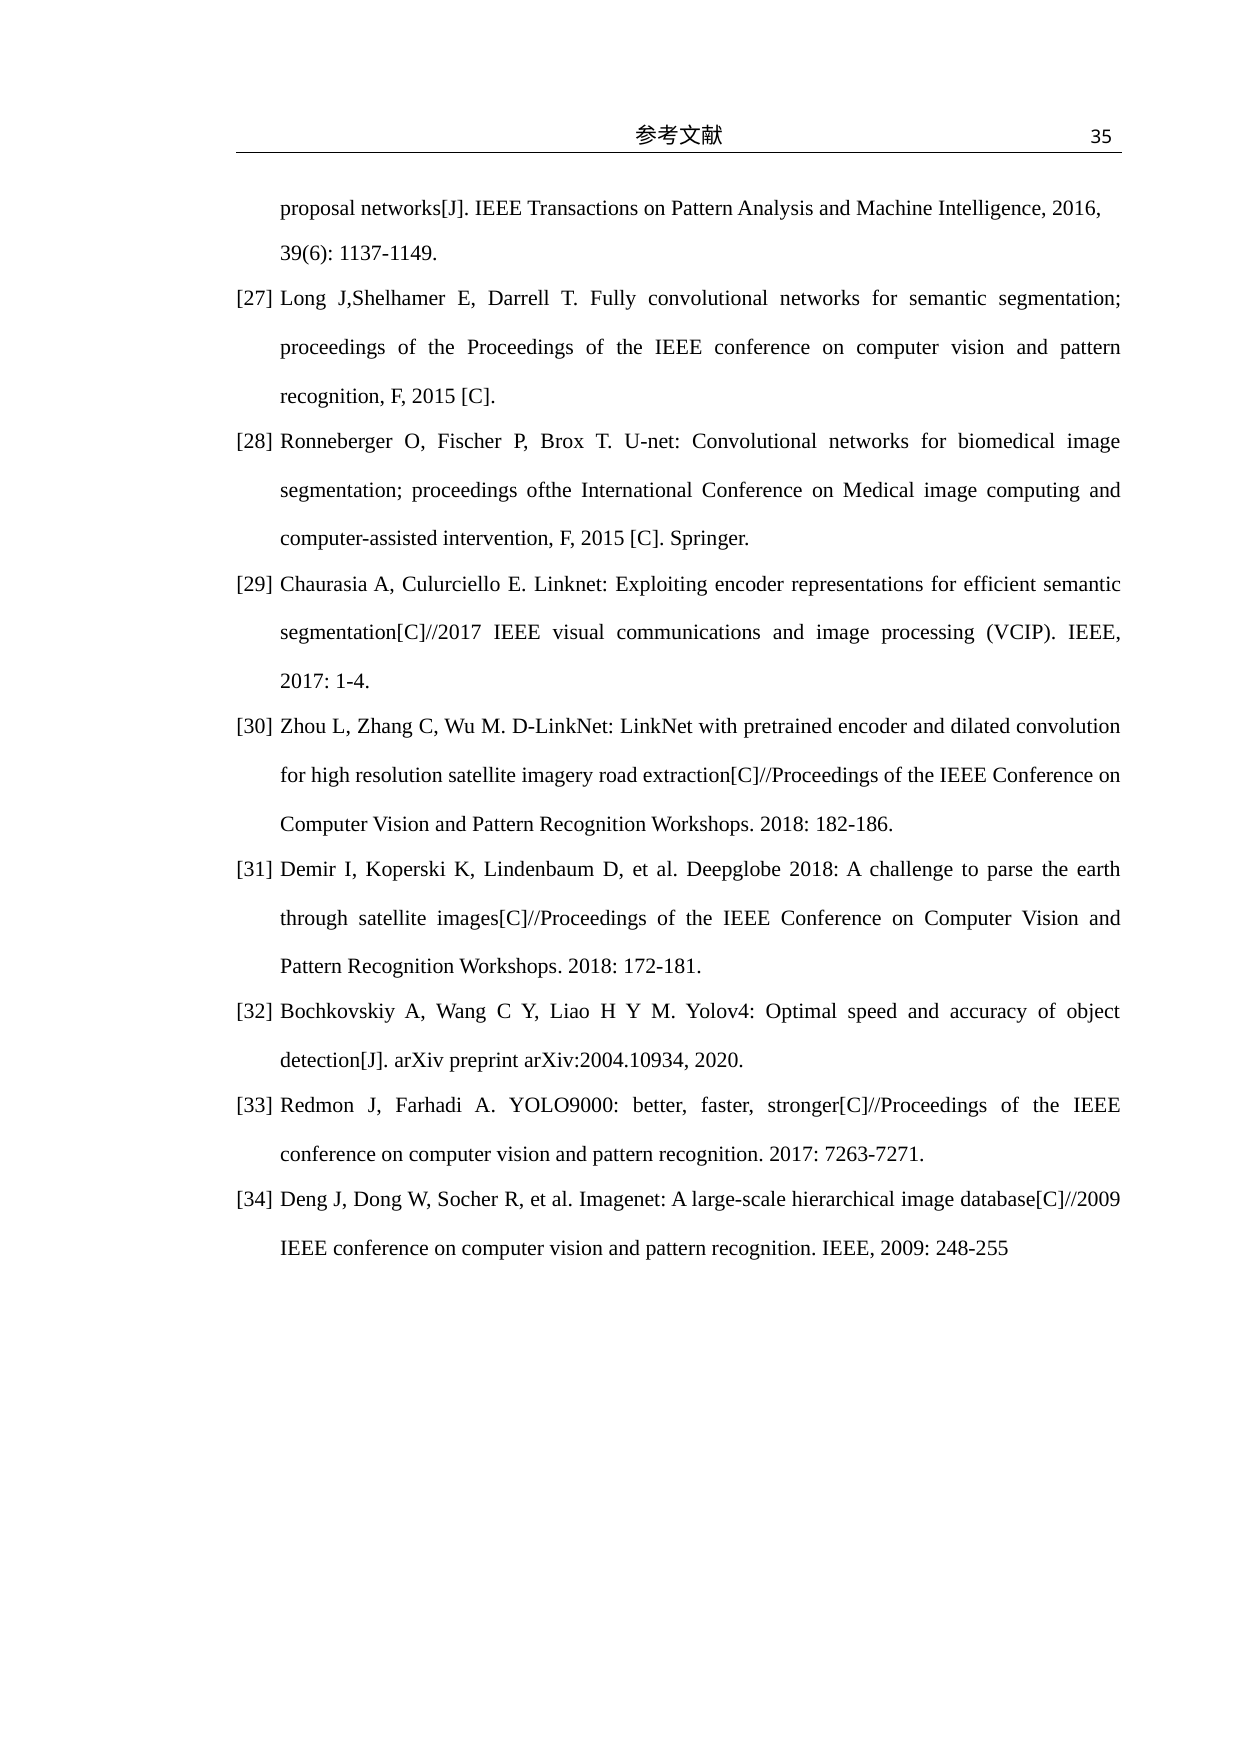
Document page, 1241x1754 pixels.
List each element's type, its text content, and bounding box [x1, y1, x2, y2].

list proposal networks[J]. IEEE Transactions on Pattern Analysis and Machine Intelligence, 2016, [280, 191, 1122, 224]
text Zhou L, Zhang C, Wu M. D-LinkNet: LinkNet with pretrained encoder and dilated convolution for high resolution satellite imagery road extraction[C]//Proceedings of the IEEE Conference on Computer Vision and Pattern Recognition Workshops. 2018: 182-186. [236, 709, 1122, 839]
text Demir I, Koperski K, Lindenbaum D, et al. Deepglobe 2018: A challenge to parse the earth through satellite images[C]//Proceedings of the IEEE Conference on Computer Vision and Pattern Recognition Workshops. 2018: 172-181. [236, 852, 1122, 982]
text Chaurasia A, Culurciello E. Linknet: Exploiting encoder representations for efficient semantic segmentation[C]//2017 IEEE visual communications and image processing (VCIP). IEEE, 2017: 1-4. [236, 567, 1122, 697]
list 39(6): 1137-1149. [280, 237, 1122, 269]
text Redmon J, Farhadi A. YOLO9000: better, faster, stronger[C]//Proceedings of the IEEE conference on computer vision and pattern recognition. 2017: 7263-7271. [236, 1088, 1122, 1170]
text Bochkovskiy A, Wang C Y, Liao H Y M. Yolov4: Optimal speed and accuracy of object detection[J]. arXiv preprint arXiv:2004.10934, 2020. [236, 995, 1122, 1076]
text Deng J, Dong W, Socher R, et al. Imagenet: A large-scale hierarchical image database[C]//2009 IEEE conference on computer vision and pattern recognition. IEEE, 2009: 248-255 [236, 1182, 1122, 1264]
text Ronneberger O, Fischer P, Brox T. U-net: Convolutional networks for biomedical image segmentation; proceedings ofthe International Conference on Medical image computing and computer-assisted intervention, F, 2015 [C]. Springer. [236, 424, 1122, 554]
text Long J,Shelhamer E, Darrell T. Fully convolutional networks for semantic segmentation; proceedings of the Proceedings of the IEEE conference on computer vision and pattern recognition, F, 2015 [C]. [236, 282, 1122, 412]
